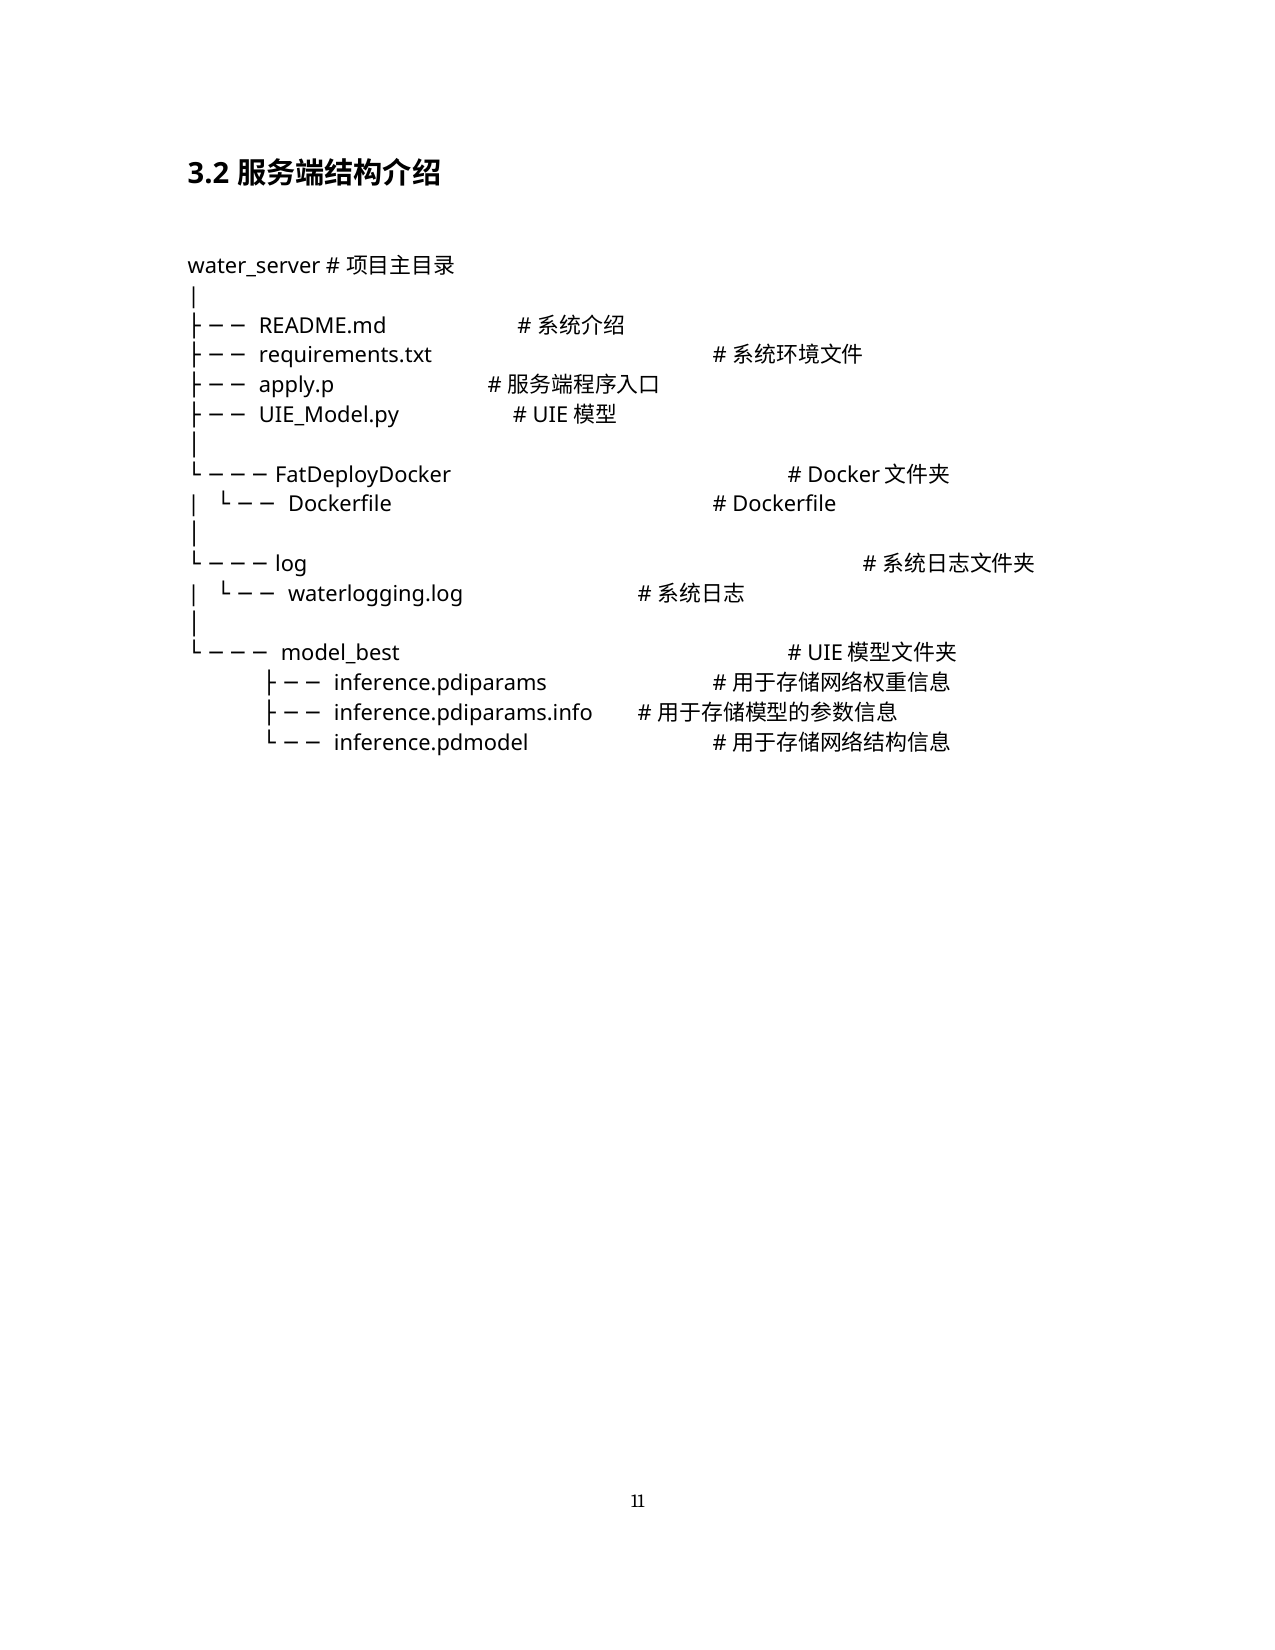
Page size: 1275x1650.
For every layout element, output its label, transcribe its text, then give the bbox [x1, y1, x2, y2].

text water_server # 项目主目录 | ├── README.md # 系统介绍 ├── requirements.txt # 系统环境文件 ├── apply.p # 服务端程序入口 ├── UIE_Model.py # UIE模型 │ └───FatDeployDocker # Docker文件夹 | └── Dockerfile # Dockerfile │ └───log # 系统日志文件夹 | └── waterlogging.log # 系统日志 │ └─── model_best # UIE模型文件夹 ├── inference.pdiparams # 用于存储网络权重信息 ├── inference.pdiparams.info # 用于存储模型的参数信息 └── inference.pdmodel # 用于存储网络结构信息 [187, 250, 1087, 756]
subtitle 3.2 服务端结构介绍 [187, 150, 1087, 192]
